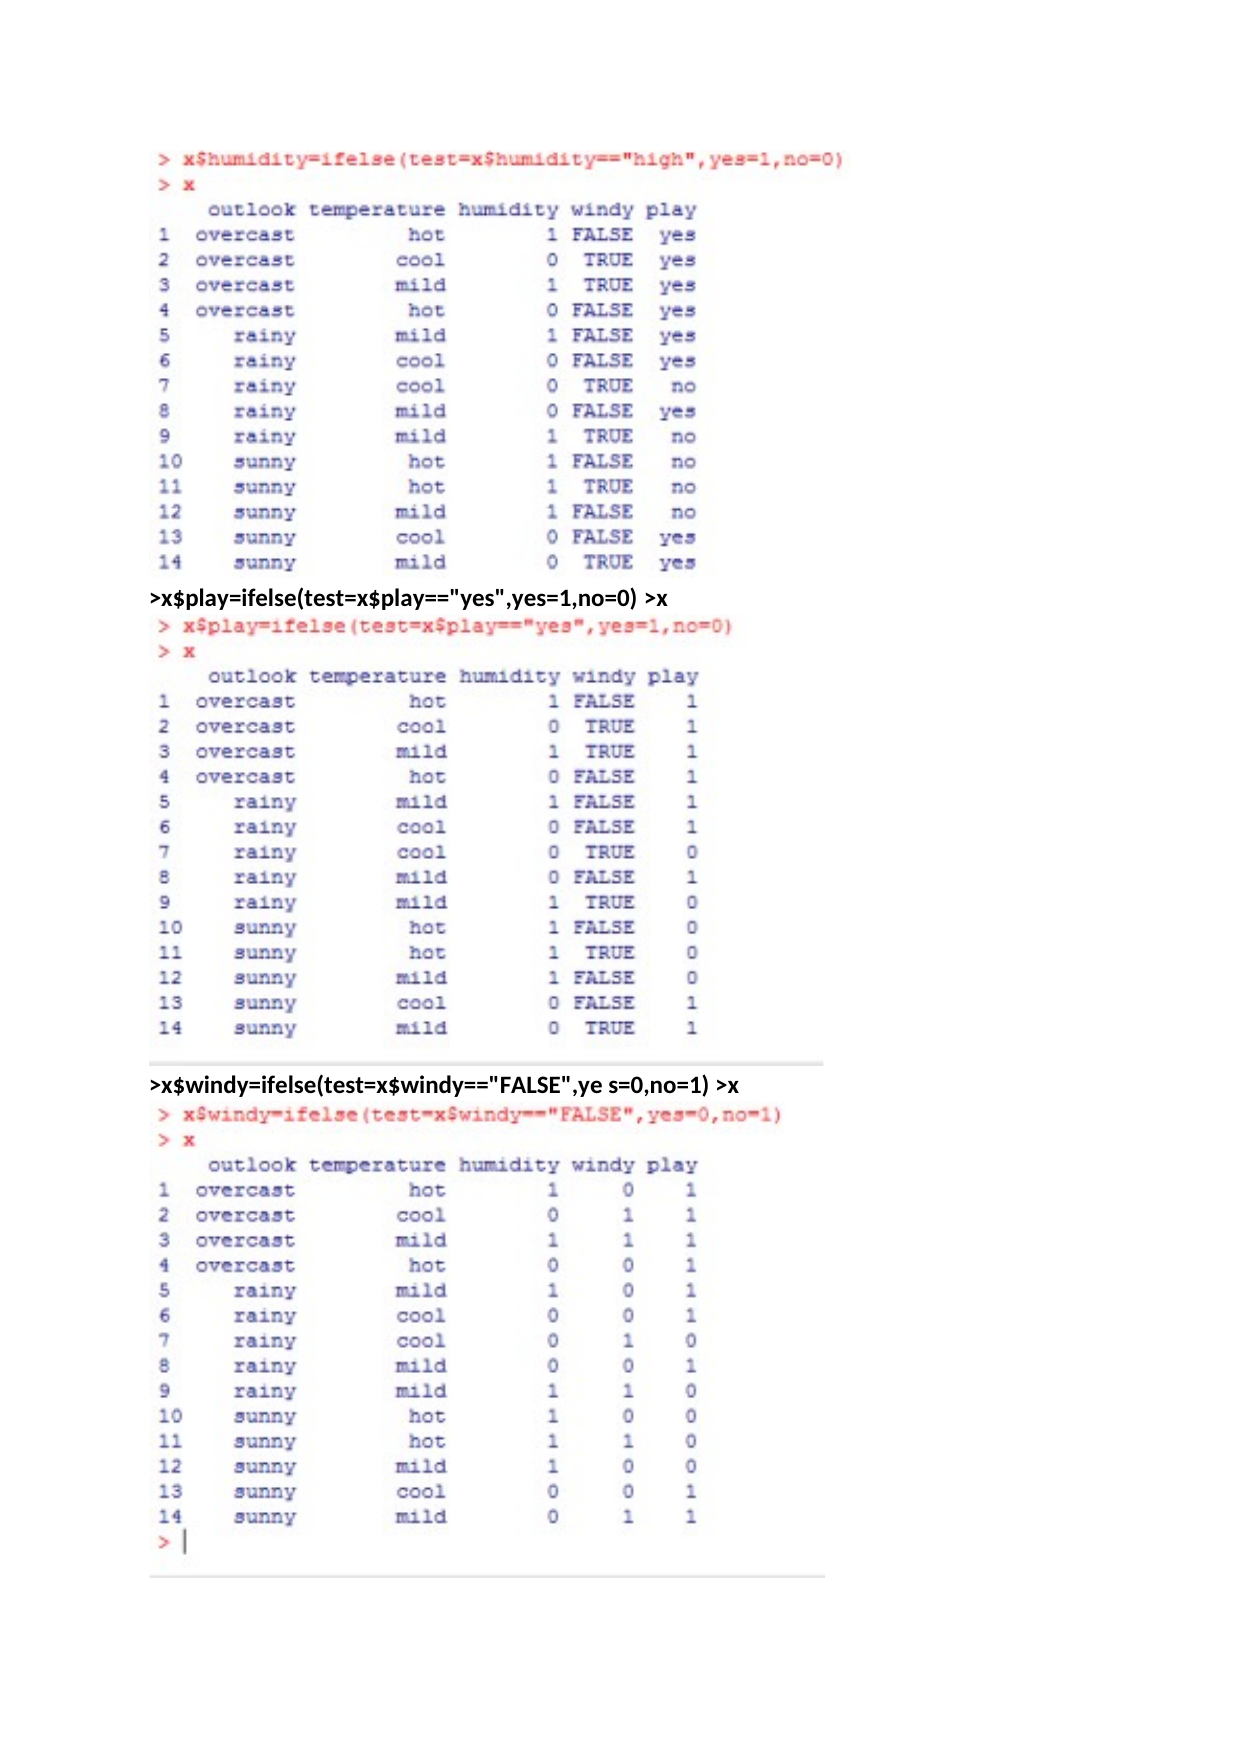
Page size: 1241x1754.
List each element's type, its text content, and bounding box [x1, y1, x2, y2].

subtitle >x$play=ifelse(test=x$play=="yes",yes=1,no=0) >x [148, 582, 781, 612]
picture [149, 150, 894, 578]
picture [149, 1101, 826, 1578]
subtitle >x$windy=ifelse(test=x$windy=="FALSE",ye s=0,no=1) >x [148, 1069, 781, 1099]
picture [149, 614, 824, 1066]
